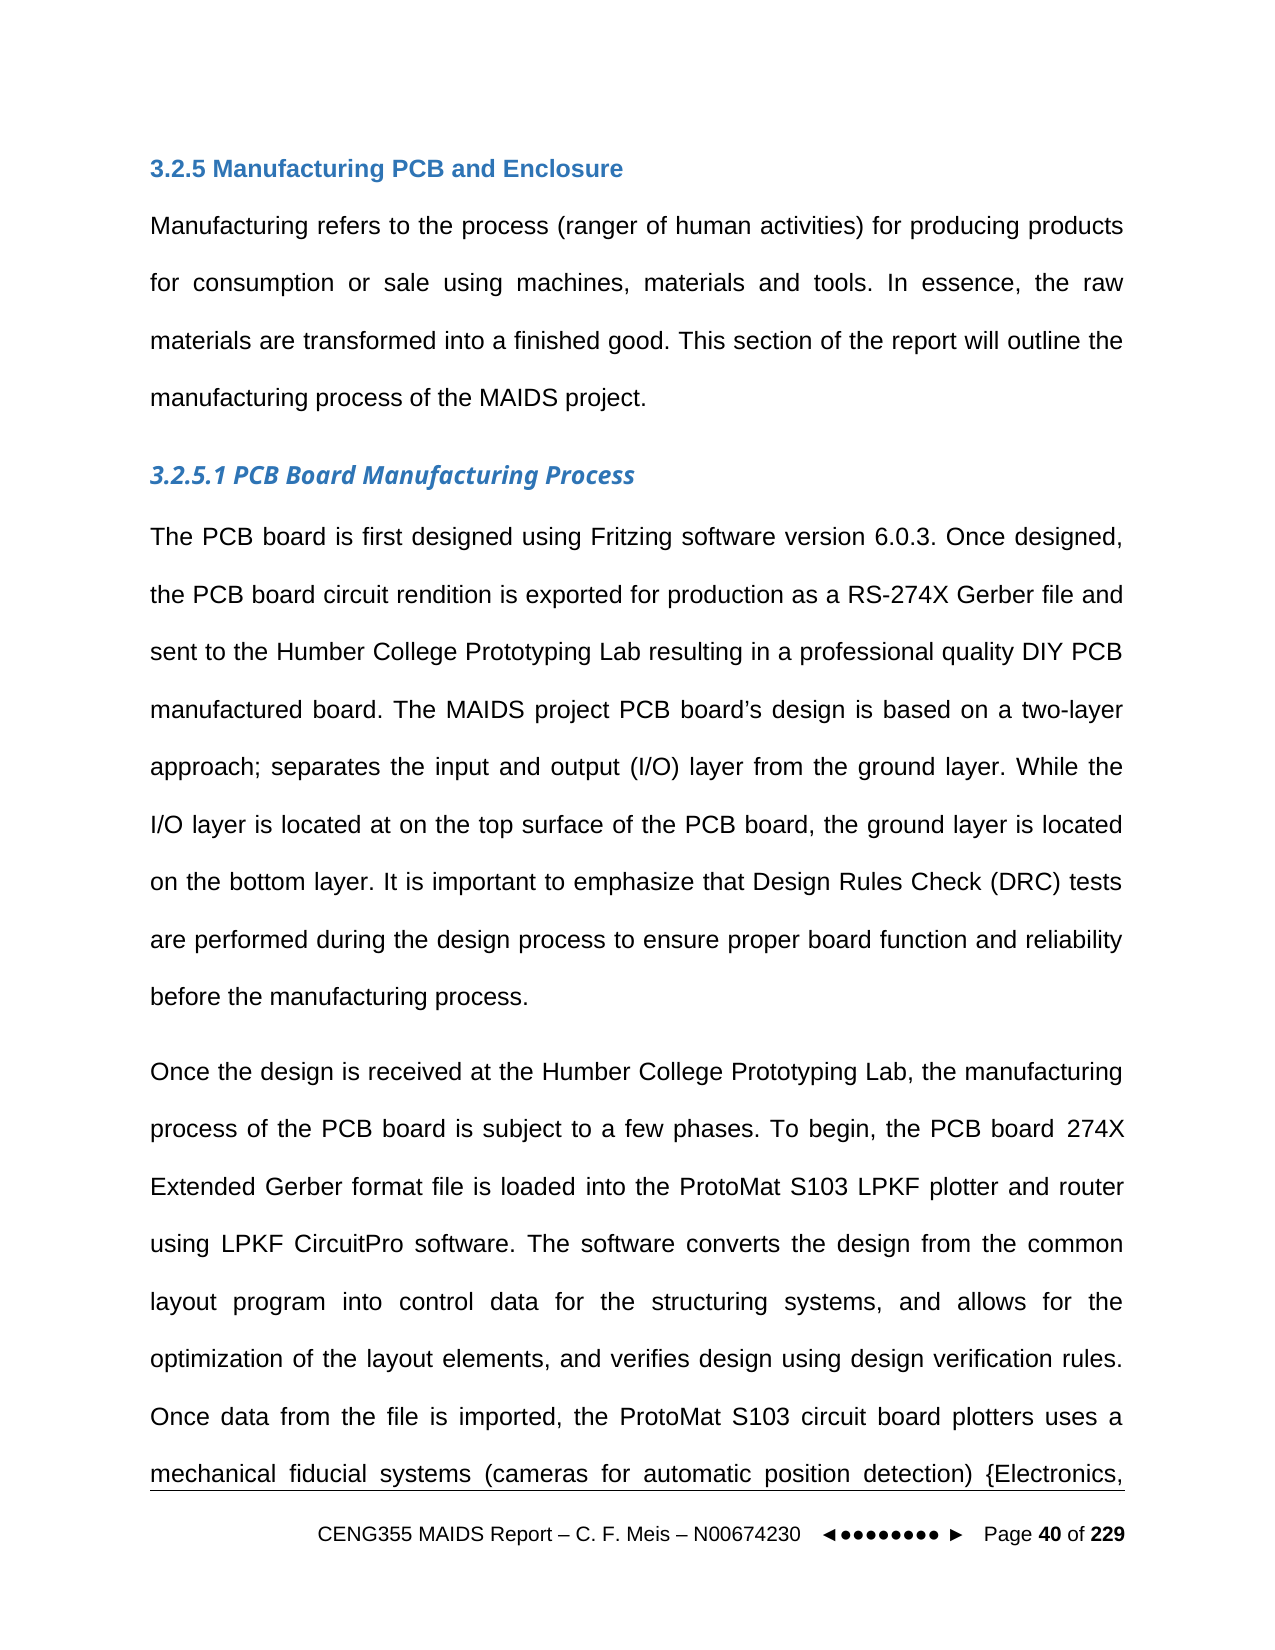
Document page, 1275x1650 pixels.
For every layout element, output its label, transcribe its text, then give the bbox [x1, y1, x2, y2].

text Manufacturing refers to the process (ranger of human activities) for producing products for consumption or sale using machines, materials and tools. In essence, the raw materials are transformed into a finished good. This section of the report will outline the manufacturing process of the MAIDS project. [150, 211, 1125, 412]
subtitle 3.2.5 Manufacturing PCB and Enclosure [150, 154, 1125, 183]
subtitle 3.2.5.1 PCB Board Manufacturing Process [150, 458, 1125, 492]
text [150, 1057, 1125, 1488]
text The PCB board is first designed using Fritzing software version 6.0.3. Once designed, the PCB board circuit rendition is exported for production as a RS-274X Gerber file and sent to the Humber College Prototyping Lab resulting in a professional quality DIY PCB manufactured board. The MAIDS project PCB board’s design is based on a two-layer approach; separates the input and output (I/O) layer from the ground layer. While the I/O layer is located at on the top surface of the PCB board, the ground layer is located on the bottom layer. It is important to emphasize that Design Rules Check (DRC) tests are performed during the design process to ensure proper board function and reliability before the manufacturing process. [150, 522, 1125, 1011]
